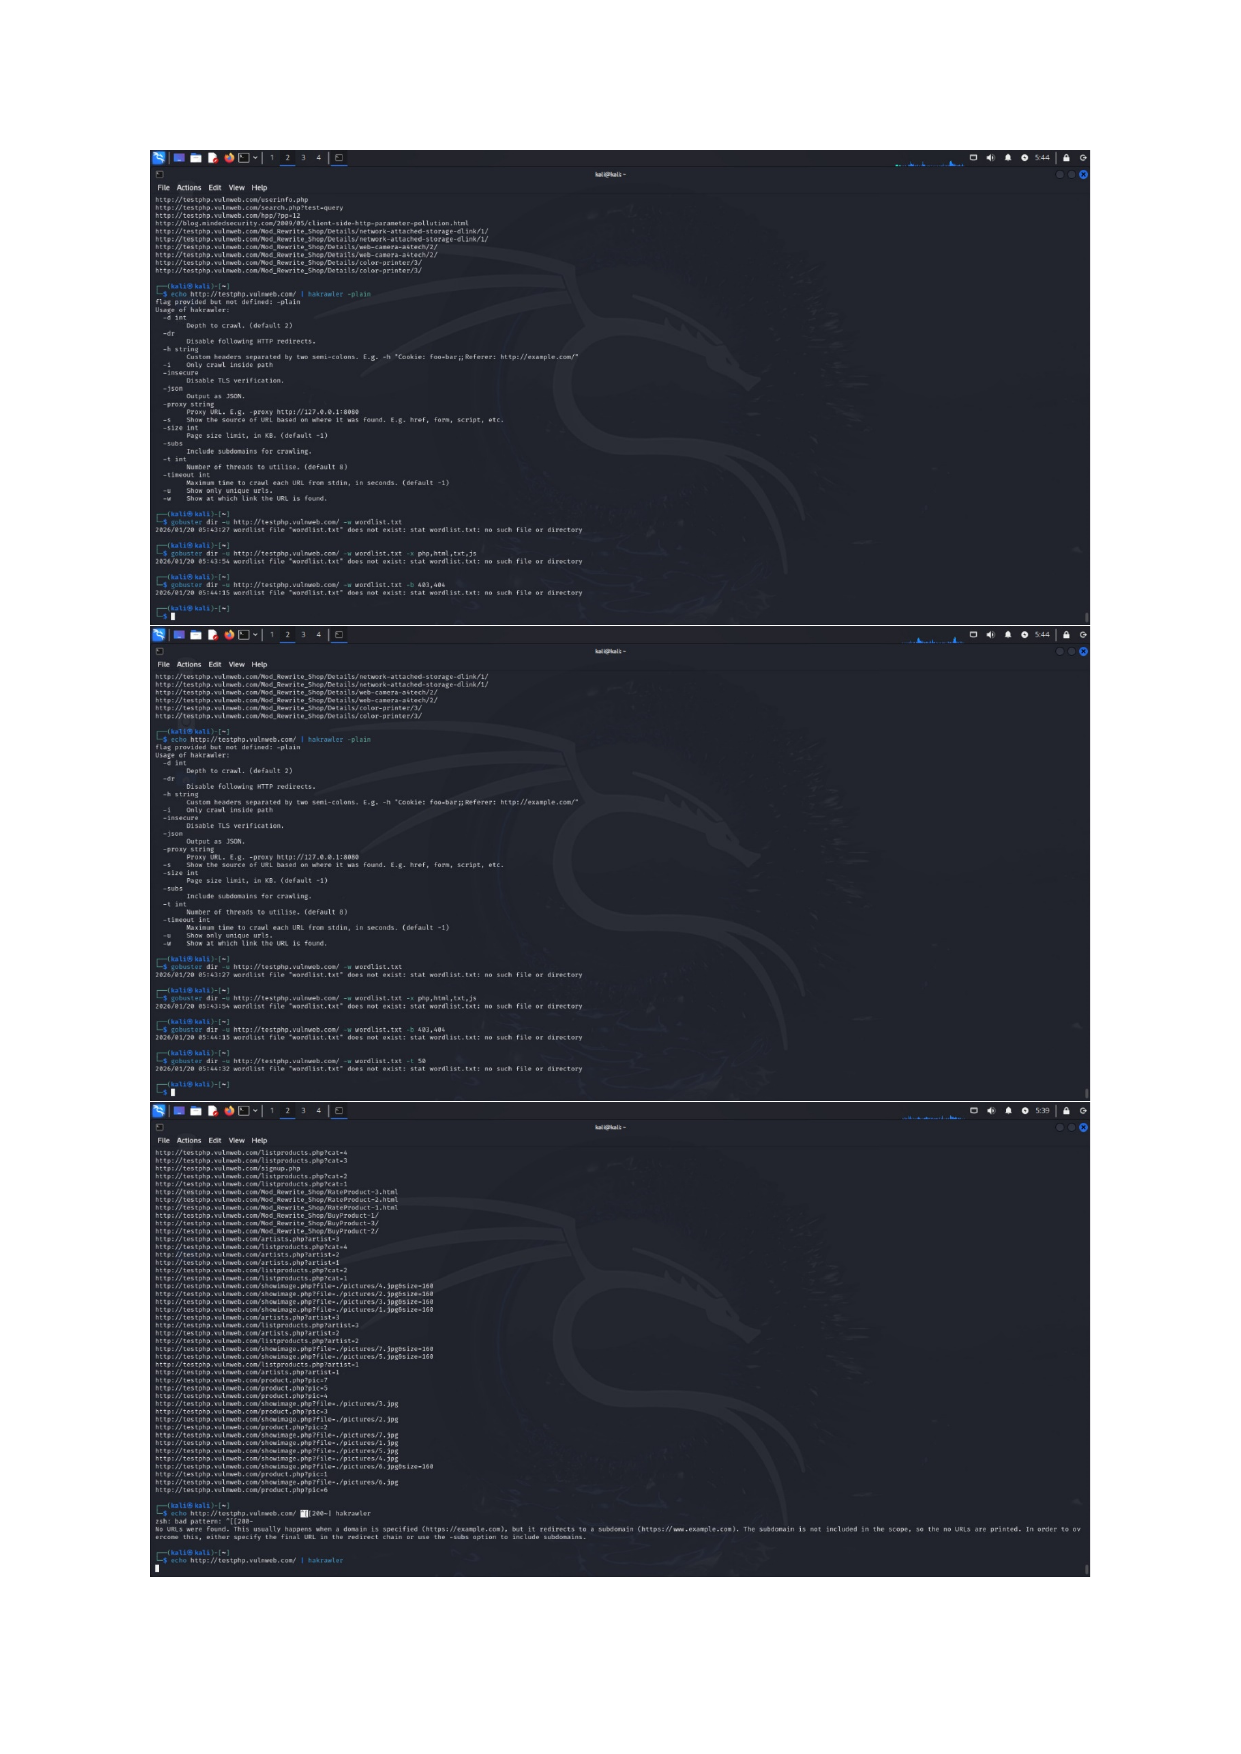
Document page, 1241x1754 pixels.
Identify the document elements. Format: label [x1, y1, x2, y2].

picture [150, 150, 1091, 625]
picture [150, 626, 1091, 1101]
picture [150, 1102, 1091, 1577]
